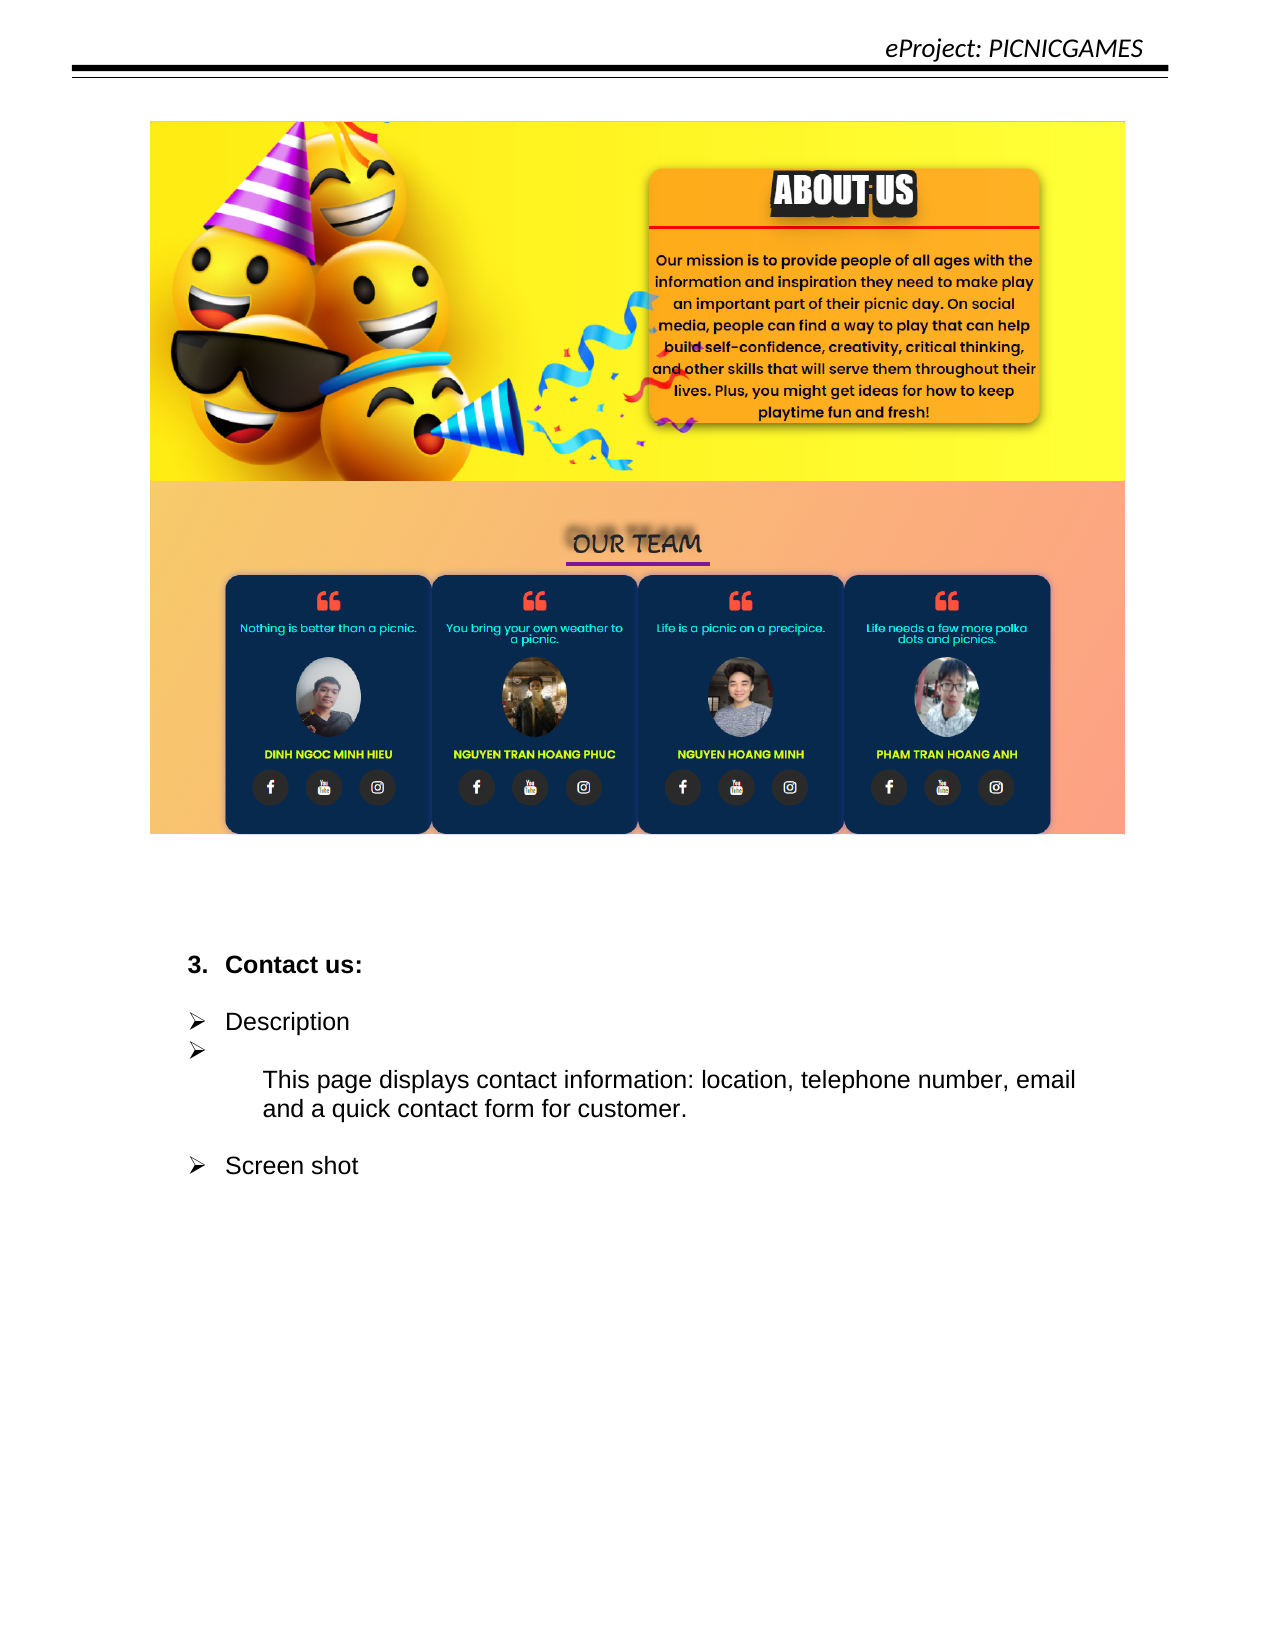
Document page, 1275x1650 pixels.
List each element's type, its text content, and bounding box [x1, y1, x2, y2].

list This page displays contact information: location, telephone number, email and a quick contact form for customer. [262, 1065, 1125, 1123]
list Description [187, 1007, 1125, 1036]
list Contact us: [187, 950, 1125, 979]
picture [150, 121, 1125, 835]
list Screen shot [187, 1151, 1125, 1180]
